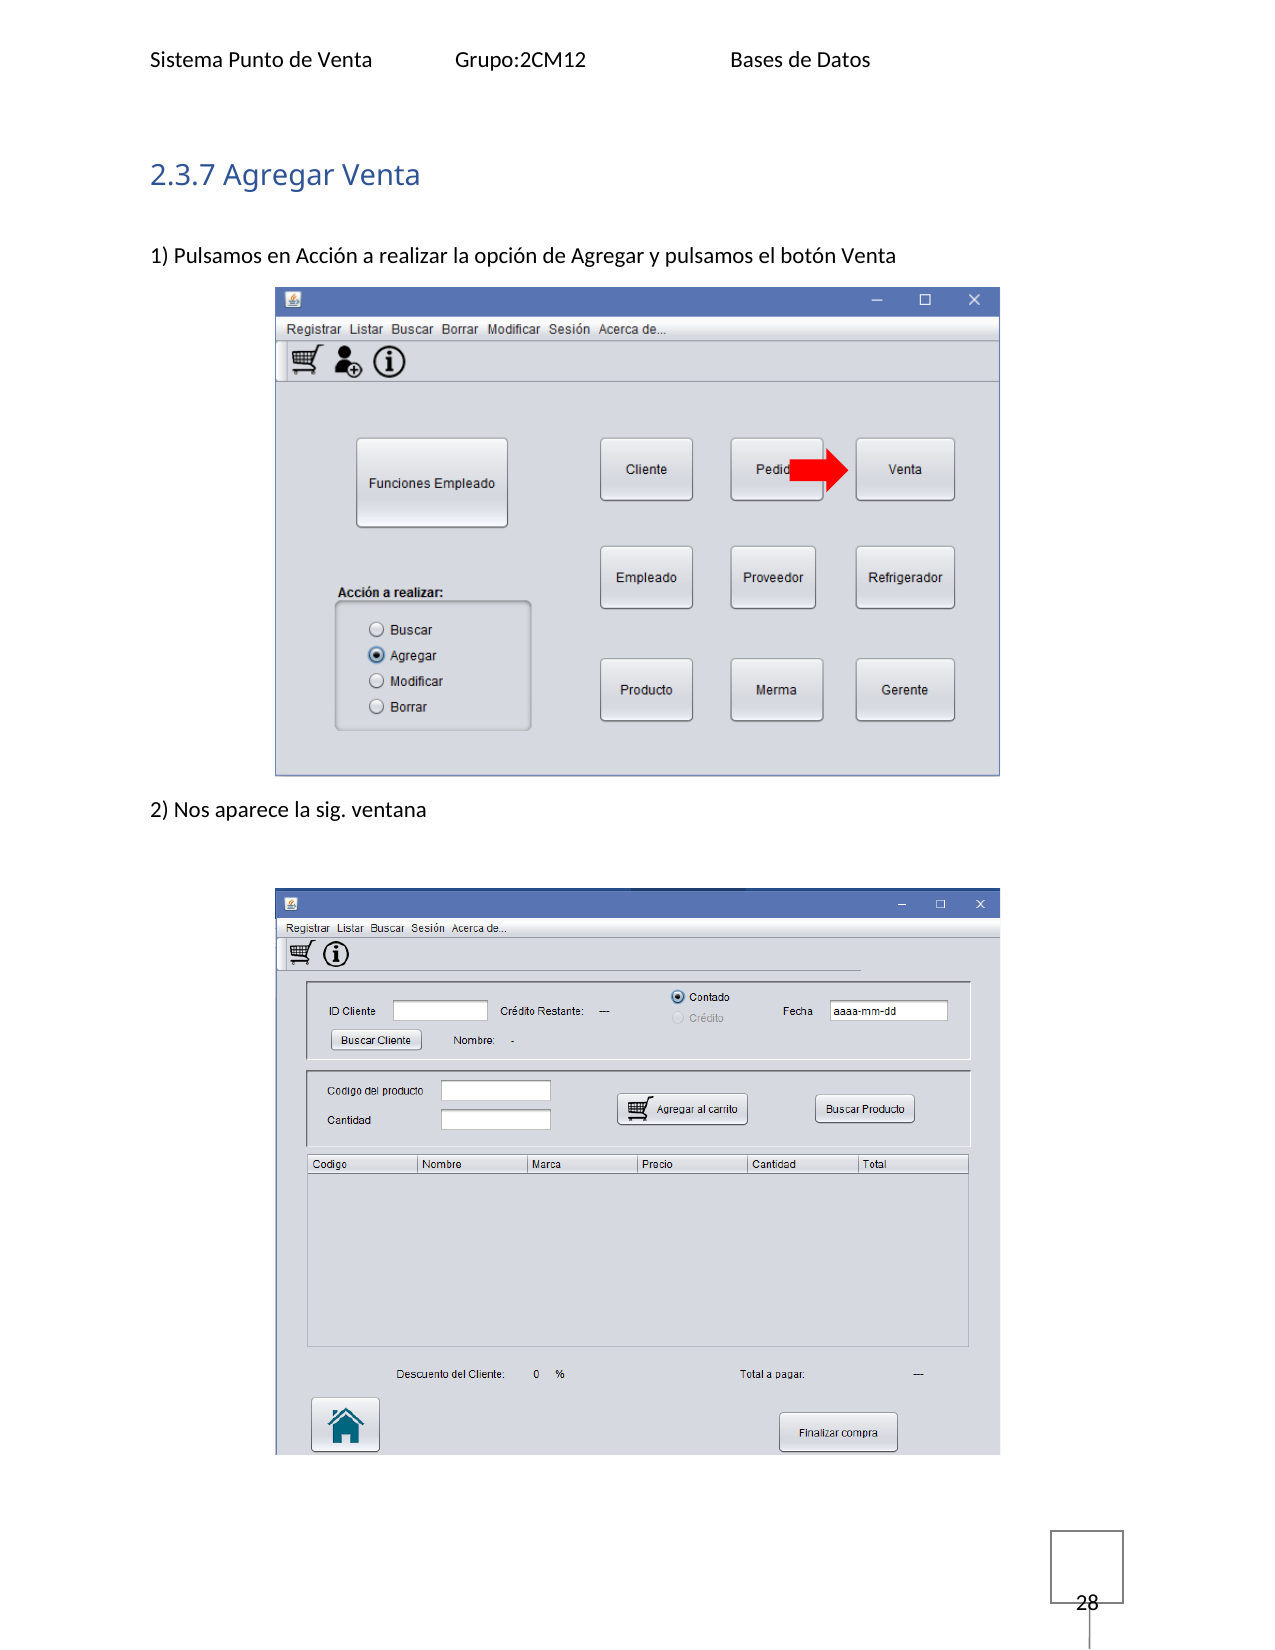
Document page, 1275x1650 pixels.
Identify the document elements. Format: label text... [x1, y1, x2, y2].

picture [275, 888, 1001, 1455]
picture [275, 287, 1001, 777]
subtitle 2.3.7 Agregar Venta [150, 154, 1125, 194]
text 2) Nos aparece la sig. ventana [150, 795, 1125, 823]
text 1) Pulsamos en Acción a realizar la opción de Agregar y pulsamos el botón Venta [150, 241, 1125, 269]
